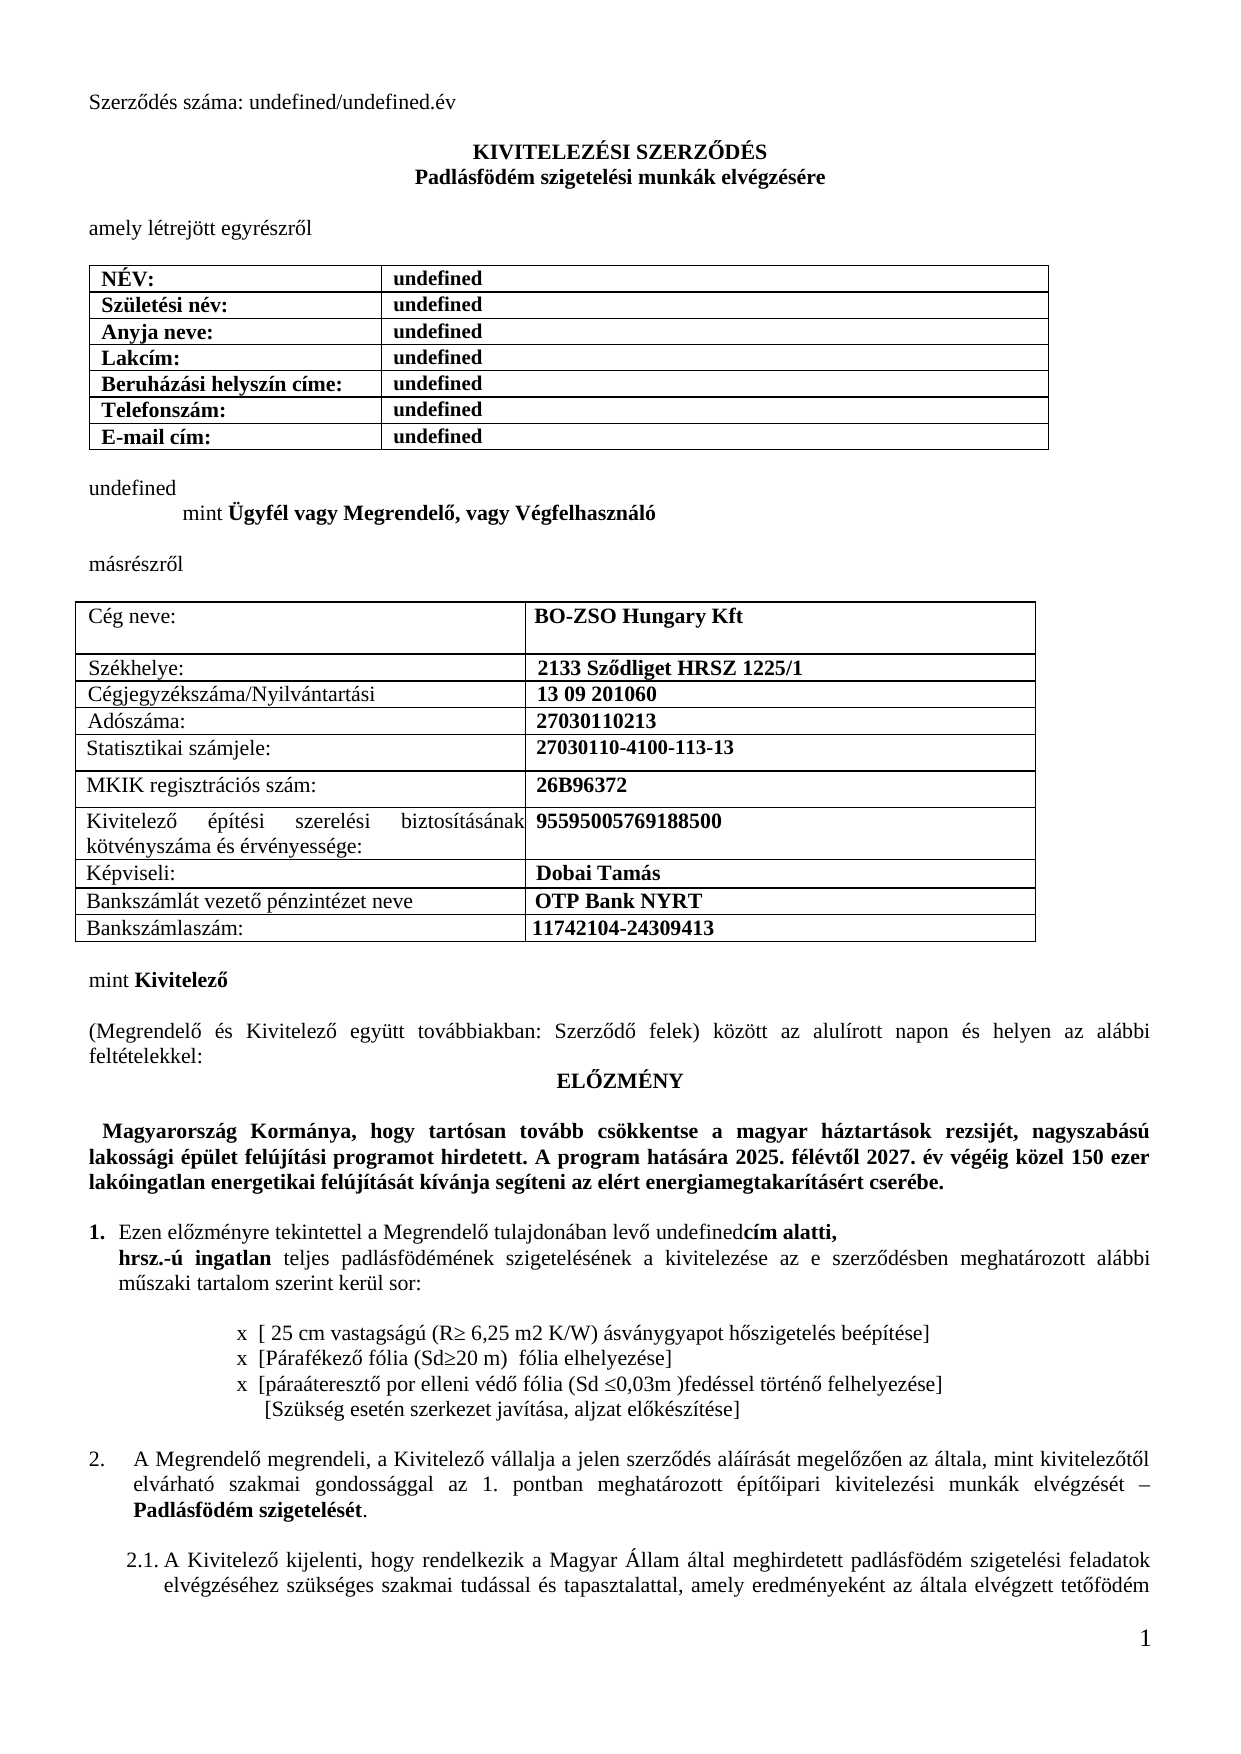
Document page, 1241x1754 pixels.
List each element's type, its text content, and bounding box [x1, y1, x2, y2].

text amely létrejött egyrészről [89, 215, 1152, 240]
table_cell MKIK regisztrációs szám: [76, 772, 525, 806]
text x [páraáteresztő por elleni védő fólia (Sd ≤0,03m )fedéssel történő felhelyezése] [236, 1371, 1152, 1396]
text másrészről [89, 551, 1152, 576]
table_cell Cégjegyzékszáma/Nyilvántartási [76, 682, 525, 707]
table_cell Bankszámlaszám: [76, 915, 525, 941]
table_cell Dobai Tamás [526, 860, 1035, 887]
text undefined mint Ügyfél vagy Megrendelő, vagy Végfelhasználó [89, 475, 1152, 526]
table_cell Lakcím: [90, 345, 381, 370]
table_cell Anyja neve: [90, 319, 381, 344]
table_cell 27030110213 [526, 708, 1035, 733]
text x [ 25 cm vastagságú (R≥ 6,25 m2 K/W) ásványgyapot hőszigetelés beépítése] [236, 1320, 1152, 1345]
text (Megrendelő és Kivitelező együtt továbbiakban: Szerződő felek) között az alulírott napon és helyen az alábbi feltételekkel: [89, 1018, 1152, 1068]
table_cell Kivitelező építési szerelési biztosításának kötvényszáma és érvényessége: [76, 808, 525, 858]
text  [Szükség esetén szerkezet javítása, aljzat előkészítése] [236, 1396, 1152, 1421]
table_cell Beruházási helyszín címe: [90, 371, 381, 396]
table_header NÉV: [90, 266, 381, 291]
table_cell 11742104-24309413 [526, 915, 1035, 941]
table_cell E-mail cím: [90, 424, 381, 449]
table_cell Székhelye: [76, 655, 525, 680]
table_cell undefined [382, 293, 1048, 318]
table_cell Képviseli: [76, 860, 525, 887]
table_header BO-ZSO Hungary Kft [526, 603, 1035, 653]
table_cell undefined [382, 371, 1048, 396]
list A Megrendelő megrendeli, a Kivitelező vállalja a jelen szerződés aláírását megelőzően az általa, mint kivitelezőtől elvárható szakmai gondossággal az 1. pontban meghatározott építőipari kivitelezési munkák elvégzését – Padlásfödém szigetelését. [89, 1446, 1152, 1522]
table_cell Bankszámlát vezető pénzintézet neve [76, 889, 525, 914]
table_cell OTP Bank NYRT [526, 889, 1035, 914]
table_cell undefined [382, 398, 1048, 423]
text Magyarország Kormánya, hogy tartósan tovább csökkentse a magyar háztartások rezsijét, nagyszabású lakossági épület felújítási programot hirdetett. A program hatására 2025. félévtől 2027. év végéig közel 150 ezer lakóingatlan energetikai felújítását kívánja segíteni az elért energiamegtakarításért cserébe. [89, 1118, 1152, 1194]
table_cell 26B96372 [526, 772, 1035, 806]
text x [Párafékező fólia (Sd≥20 m) fólia elhelyezése] [236, 1345, 1152, 1371]
text KIVITELEZÉSI SZERZŐDÉS [89, 139, 1152, 164]
table_header Cég neve: [76, 603, 525, 653]
table_cell 13 09 201060 [526, 682, 1035, 707]
table_cell Születési név: [90, 293, 381, 318]
table_cell undefined [382, 424, 1048, 449]
text ELŐZMÉNY [89, 1068, 1152, 1093]
text mint Kivitelező [89, 967, 1152, 992]
table_cell undefined [382, 319, 1048, 344]
text Padlásfödém szigetelési munkák elvégzésére [89, 164, 1152, 189]
table_cell Adószáma: [76, 708, 525, 733]
table_cell 95595005769188500 [526, 808, 1035, 858]
table_cell 27030110-4100-113-13 [526, 735, 1035, 770]
table_cell 2133 Sződliget HRSZ 1225/1 [526, 655, 1035, 680]
list Ezen előzményre tekintettel a Megrendelő tulajdonában levő undefinedcím alatti, [89, 1219, 1152, 1244]
table_cell undefined [382, 345, 1048, 370]
table_cell Telefonszám: [90, 398, 381, 423]
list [126, 1547, 1152, 1597]
table_header undefined [382, 266, 1048, 291]
text hrsz.-ú ingatlan teljes padlásfödémének szigetelésének a kivitelezése az e szerződésben meghatározott alábbi műszaki tartalom szerint kerül sor: [118, 1244, 1152, 1295]
table_cell Statisztikai számjele: [76, 735, 525, 770]
text Szerződés száma: undefined/undefined.év [89, 89, 1152, 114]
